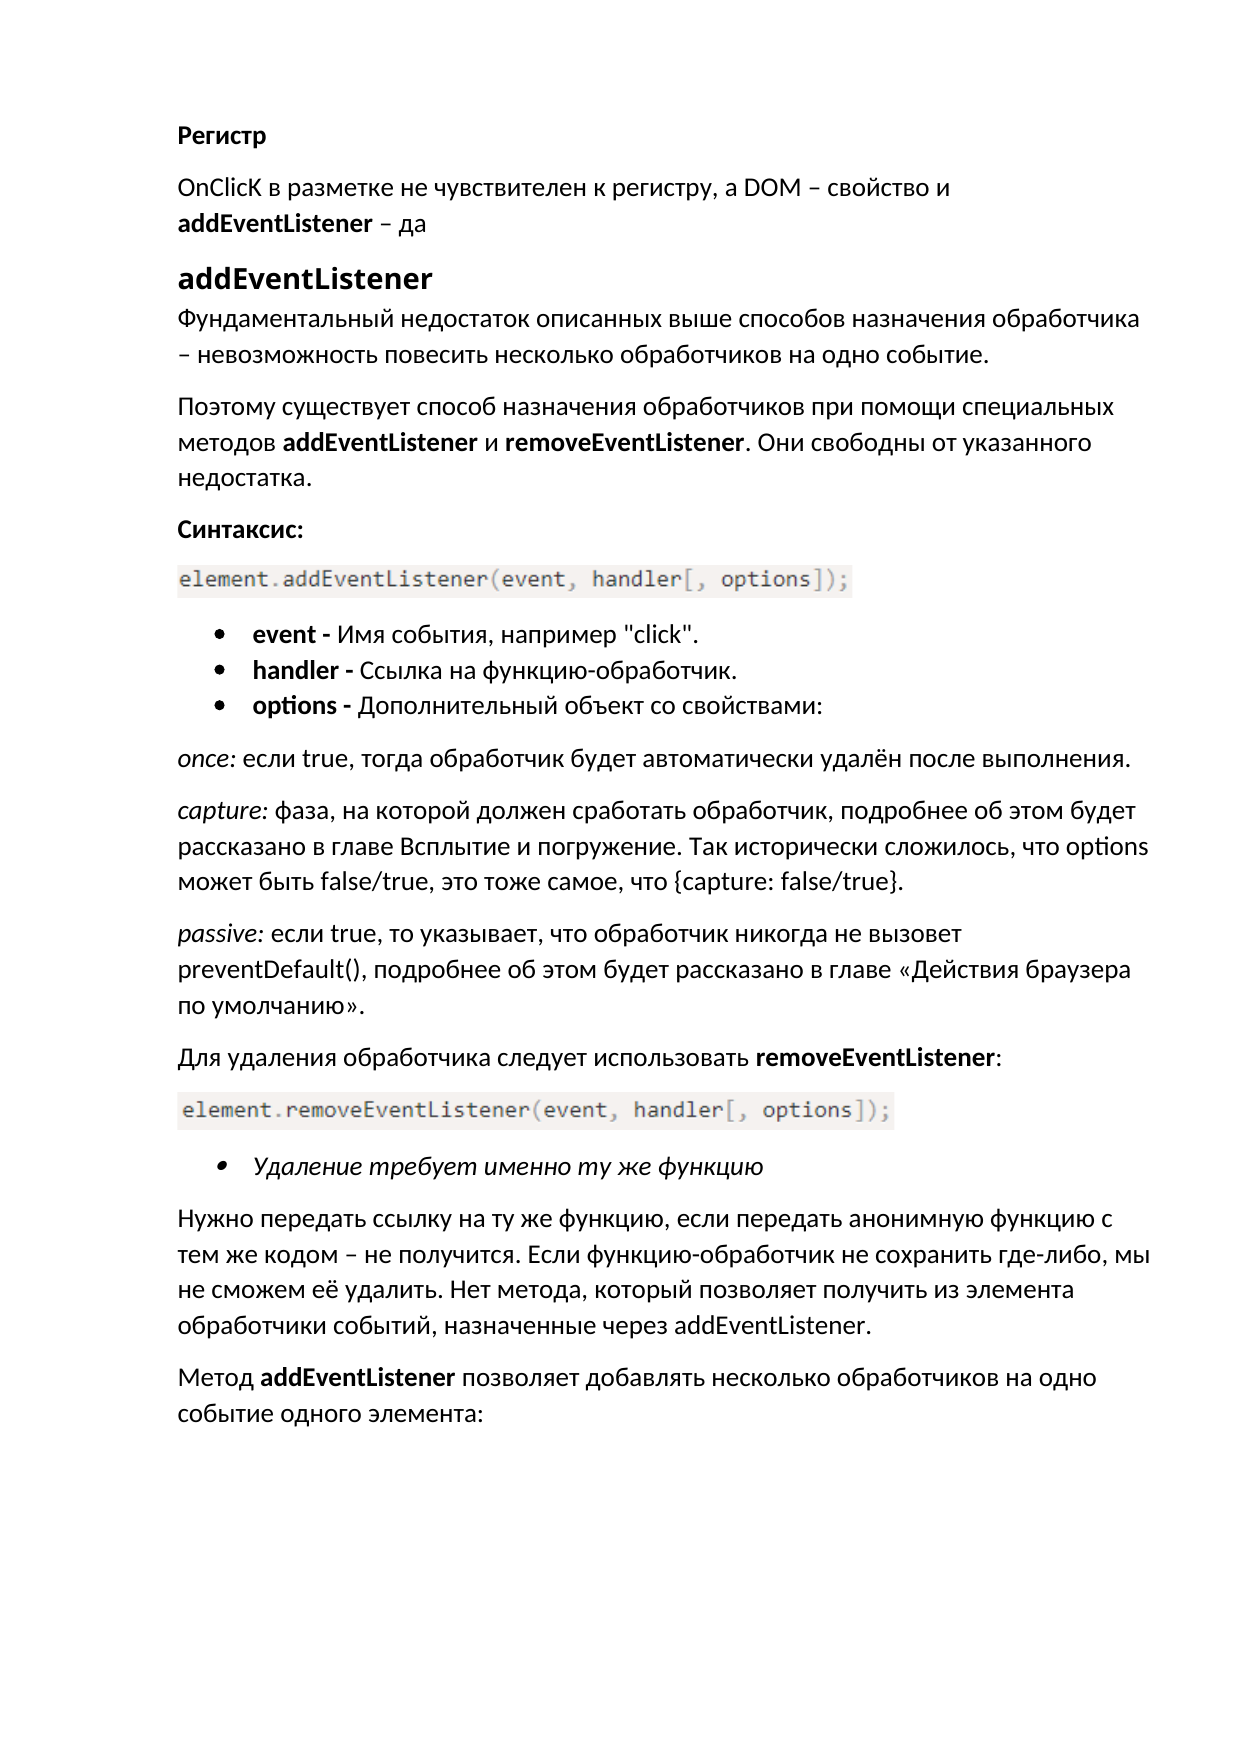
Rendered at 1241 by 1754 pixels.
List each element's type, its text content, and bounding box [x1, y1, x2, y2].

text Нужно передать ссылку на ту же функцию, если передать анонимную функцию с тем же кодом – не получится. Если функцию-обработчик не сохранить где-либо, мы не сможем её удалить. Нет метода, который позволяет получить из элемента обработчики событий, назначенные через addEventListener. [177, 1201, 1152, 1341]
text Поэтому существует способ назначения обработчиков при помощи специальных методов addEventListener и removeEventListener. Они свободны от указанного недостатка. [177, 389, 1152, 493]
text Для удаления обработчика следует использовать removeEventListener: [177, 1040, 1152, 1073]
list Удаление требует именно ту же функцию [215, 1149, 1152, 1182]
subtitle addEventListener [177, 258, 1152, 298]
list handler - Ссылка на функцию-обработчик. [215, 653, 1152, 686]
text passive: если true, то указывает, что обработчик никогда не вызовет preventDefault(), подробнее об этом будет рассказано в главе «Действия браузера по умолчанию». [177, 917, 1152, 1021]
text Регистр [177, 118, 1152, 151]
text OnClicK в разметке не чувствителен к регистру, а DOM – свойство и addEventListener – да [177, 170, 1152, 239]
text Метод addEventListener позволяет добавлять несколько обработчиков на одно событие одного элемента: [177, 1361, 1152, 1429]
picture [177, 1092, 895, 1130]
text Фундаментальный недостаток описанных выше способов назначения обработчика – невозможность повесить несколько обработчиков на одно событие. [177, 301, 1152, 370]
text once: если true, тогда обработчик будет автоматически удалён после выполнения. [177, 741, 1152, 774]
text capture: фаза, на которой должен сработать обработчик, подробнее об этом будет рассказано в главе Всплытие и погружение. Так исторически сложилось, что options может быть false/true, это тоже самое, что {capture: false/true}. [177, 793, 1152, 897]
picture [177, 565, 853, 598]
text Синтаксис: [177, 513, 1152, 546]
list options - Дополнительный объект со свойствами: [215, 688, 1152, 721]
list event - Имя события, например "click". [215, 617, 1152, 650]
